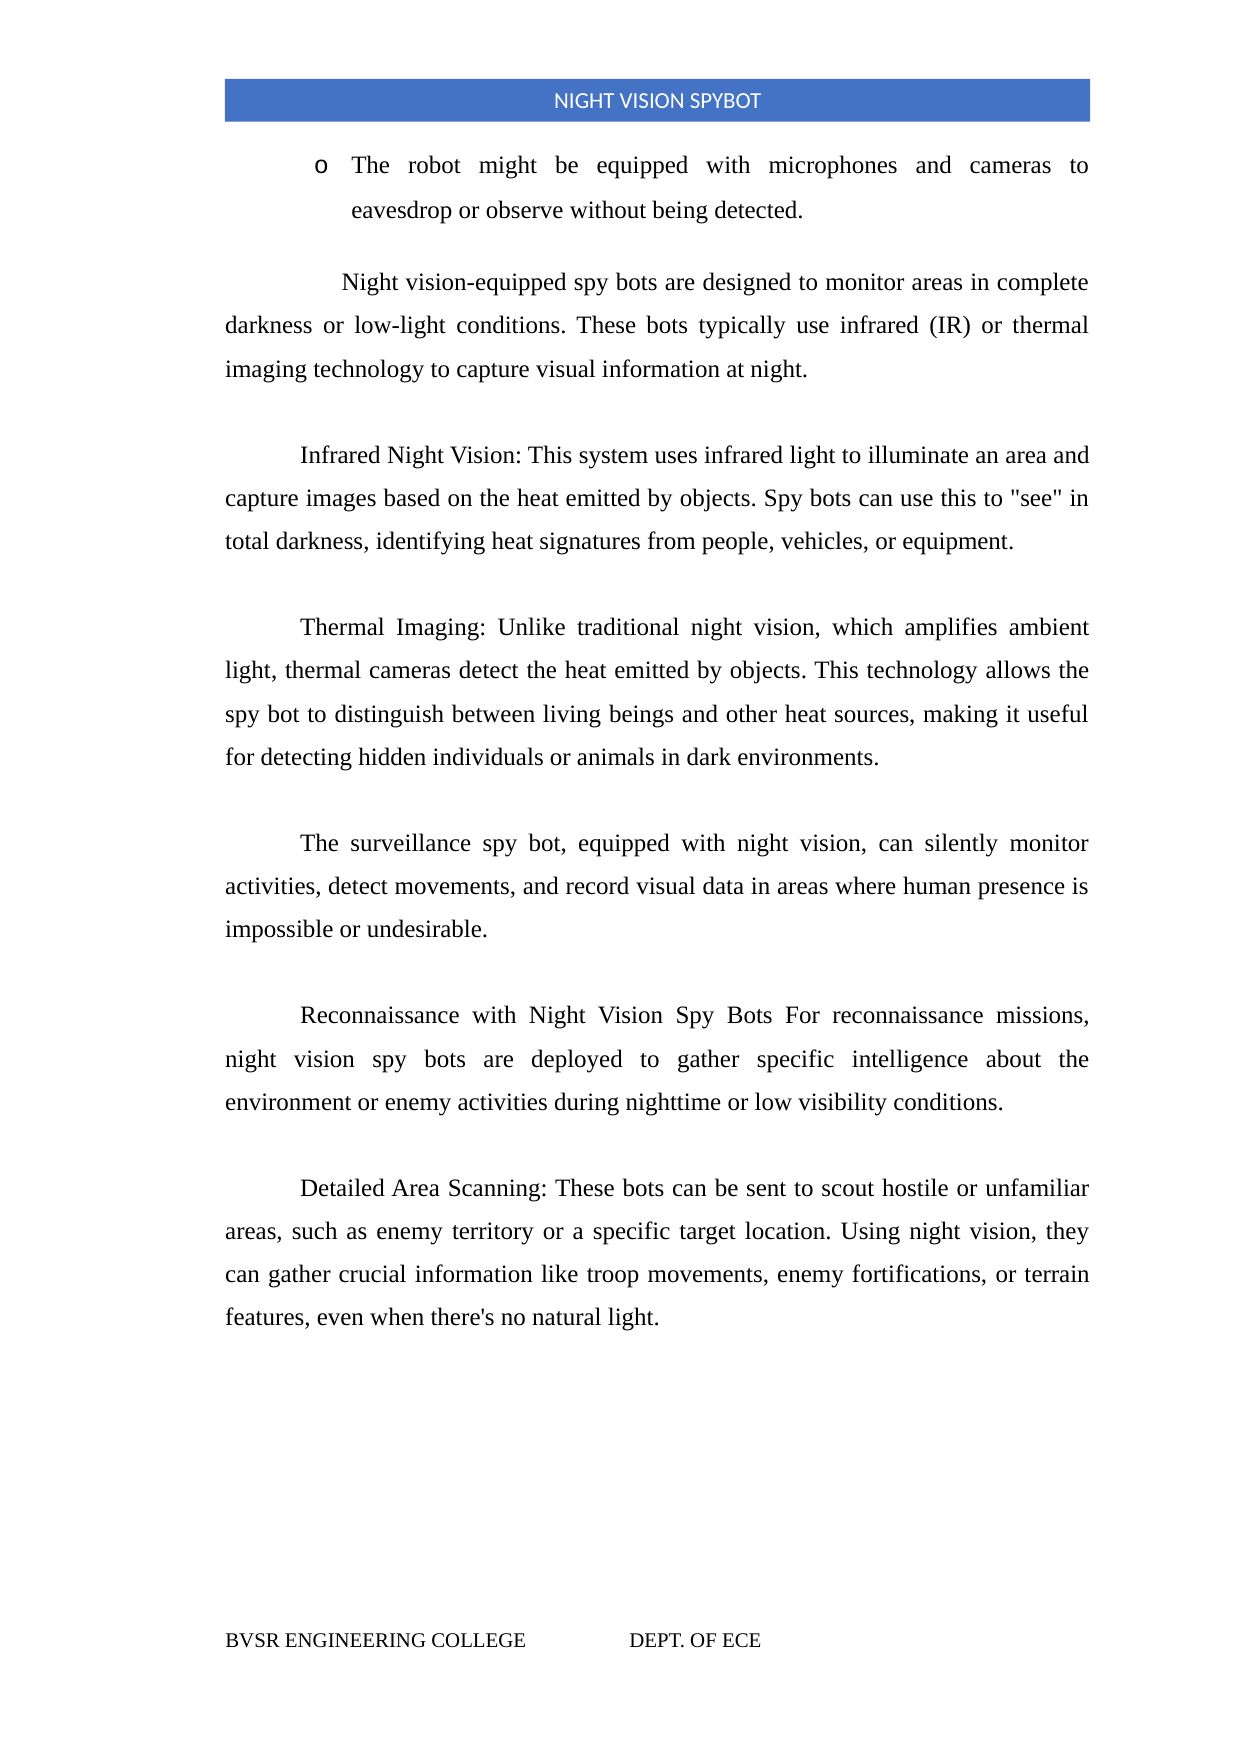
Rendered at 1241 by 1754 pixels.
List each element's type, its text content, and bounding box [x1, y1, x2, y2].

text Detailed Area Scanning: These bots can be sent to scout hostile or unfamiliar areas, such as enemy territory or a specific target location. Using night vision, they can gather crucial information like troop movements, enemy fortifications, or terrain features, even when there's no natural light. [225, 1173, 1090, 1331]
text The surveillance spy bot, equipped with night vision, can silently monitor activities, detect movements, and record visual data in areas where human presence is impossible or undesirable. [225, 828, 1090, 943]
text Thermal Imaging: Unlike traditional night vision, which amplifies ambient light, thermal cameras detect the heat emitted by objects. This technology allows the spy bot to distinguish between living beings and other heat sources, making it useful for detecting hidden individuals or animals in dark environments. [225, 612, 1090, 771]
text Night vision-equipped spy bots are designed to monitor areas in complete darkness or low-light conditions. These bots typically use infrared (IR) or thermal imaging technology to capture visual information at night. [225, 267, 1090, 382]
text Reconnaissance with Night Vision Spy Bots For reconnaissance missions, night vision spy bots are deployed to gather specific intelligence about the environment or enemy activities during nighttime or low visibility conditions. [225, 1001, 1090, 1116]
text Infrared Night Vision: This system uses infrared light to illuminate an area and capture images based on the heat emitted by objects. Spy bots can use this to "see" in total darkness, identifying heat signatures from people, vehicles, or equipment. [225, 440, 1090, 555]
list The robot might be equipped with microphones and cameras to eavesdrop or observe without being detected. [313, 150, 1090, 224]
